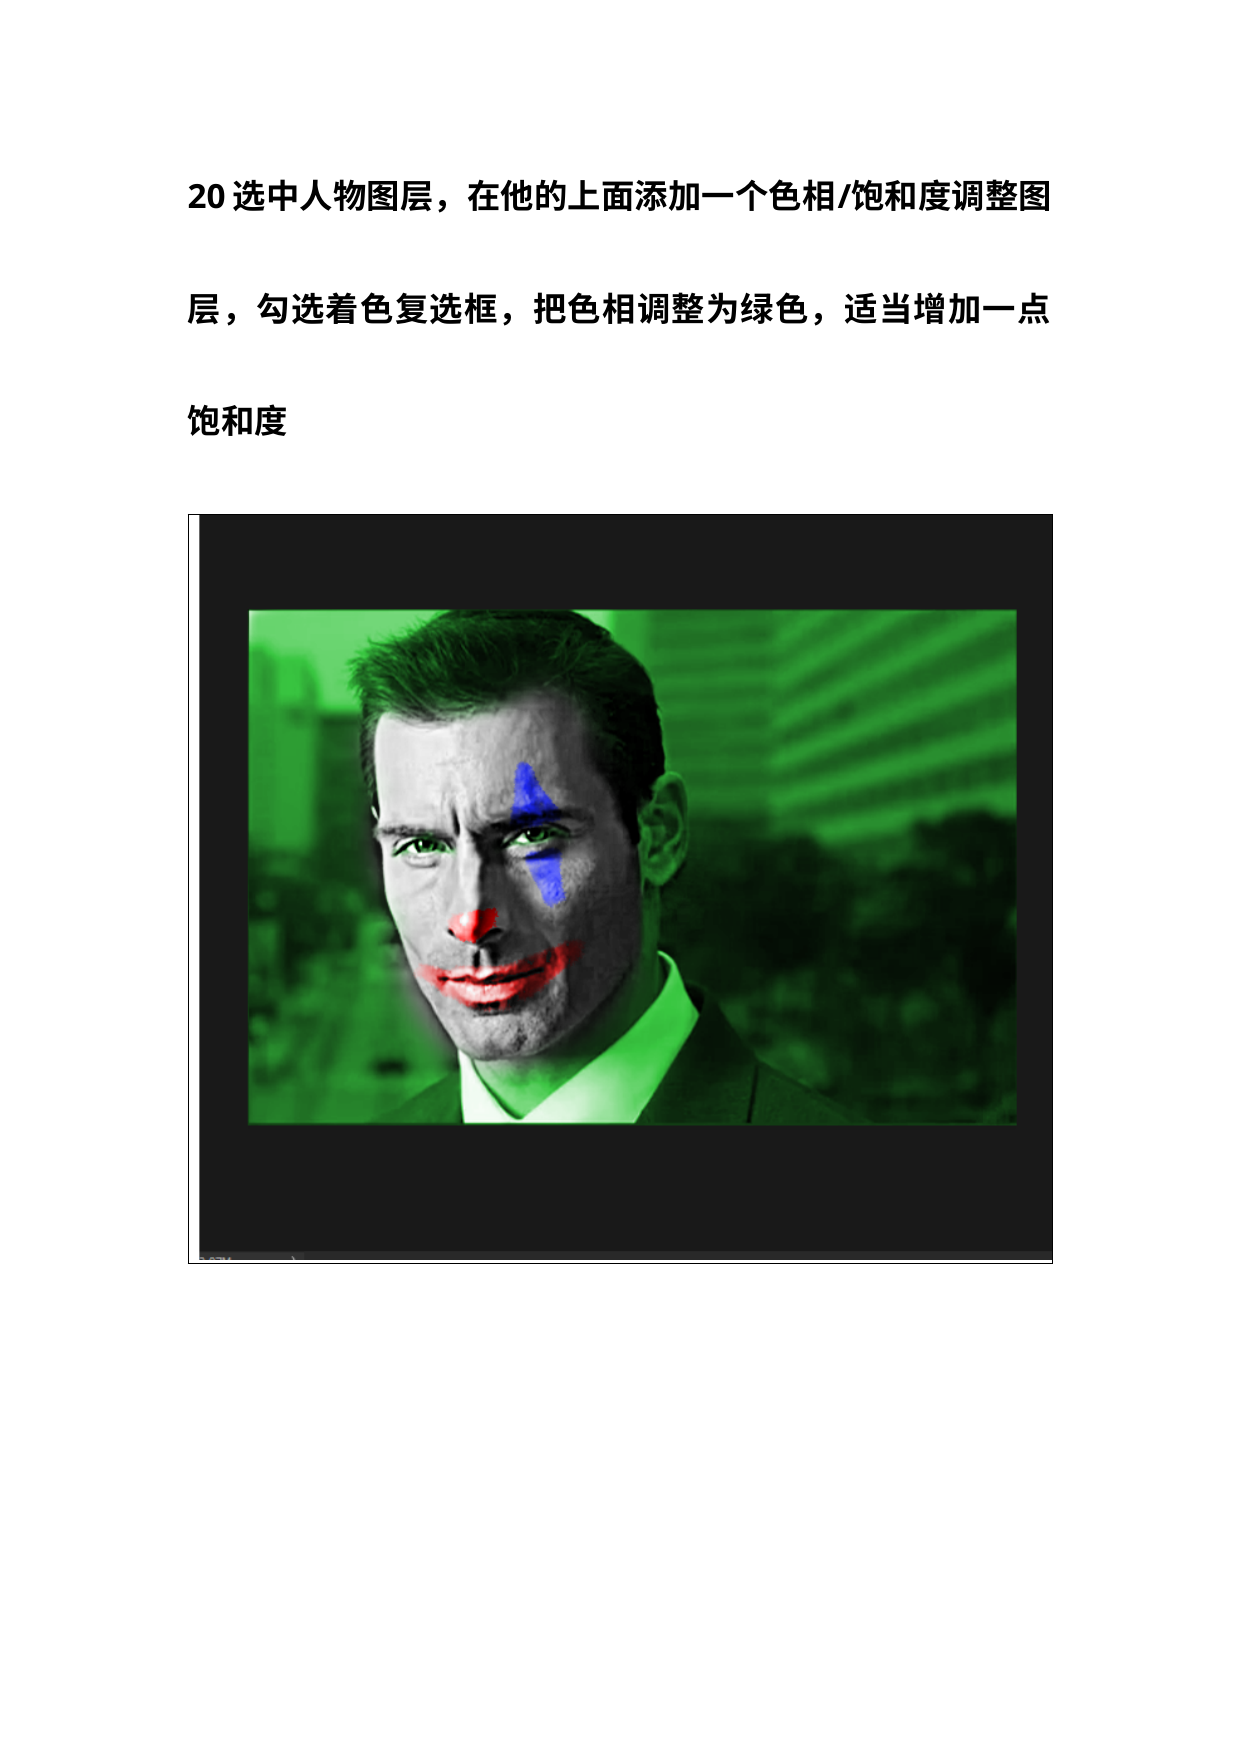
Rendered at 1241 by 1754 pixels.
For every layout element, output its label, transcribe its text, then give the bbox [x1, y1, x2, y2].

subtitle 20选中人物图层，在他的上面添加一个色相/饱和度调整图层，勾选着色复选框，把色相调整为绿色，适当增加一点饱和度 [187, 162, 1053, 452]
table_header [189, 515, 1052, 1262]
picture [199, 515, 1053, 1260]
